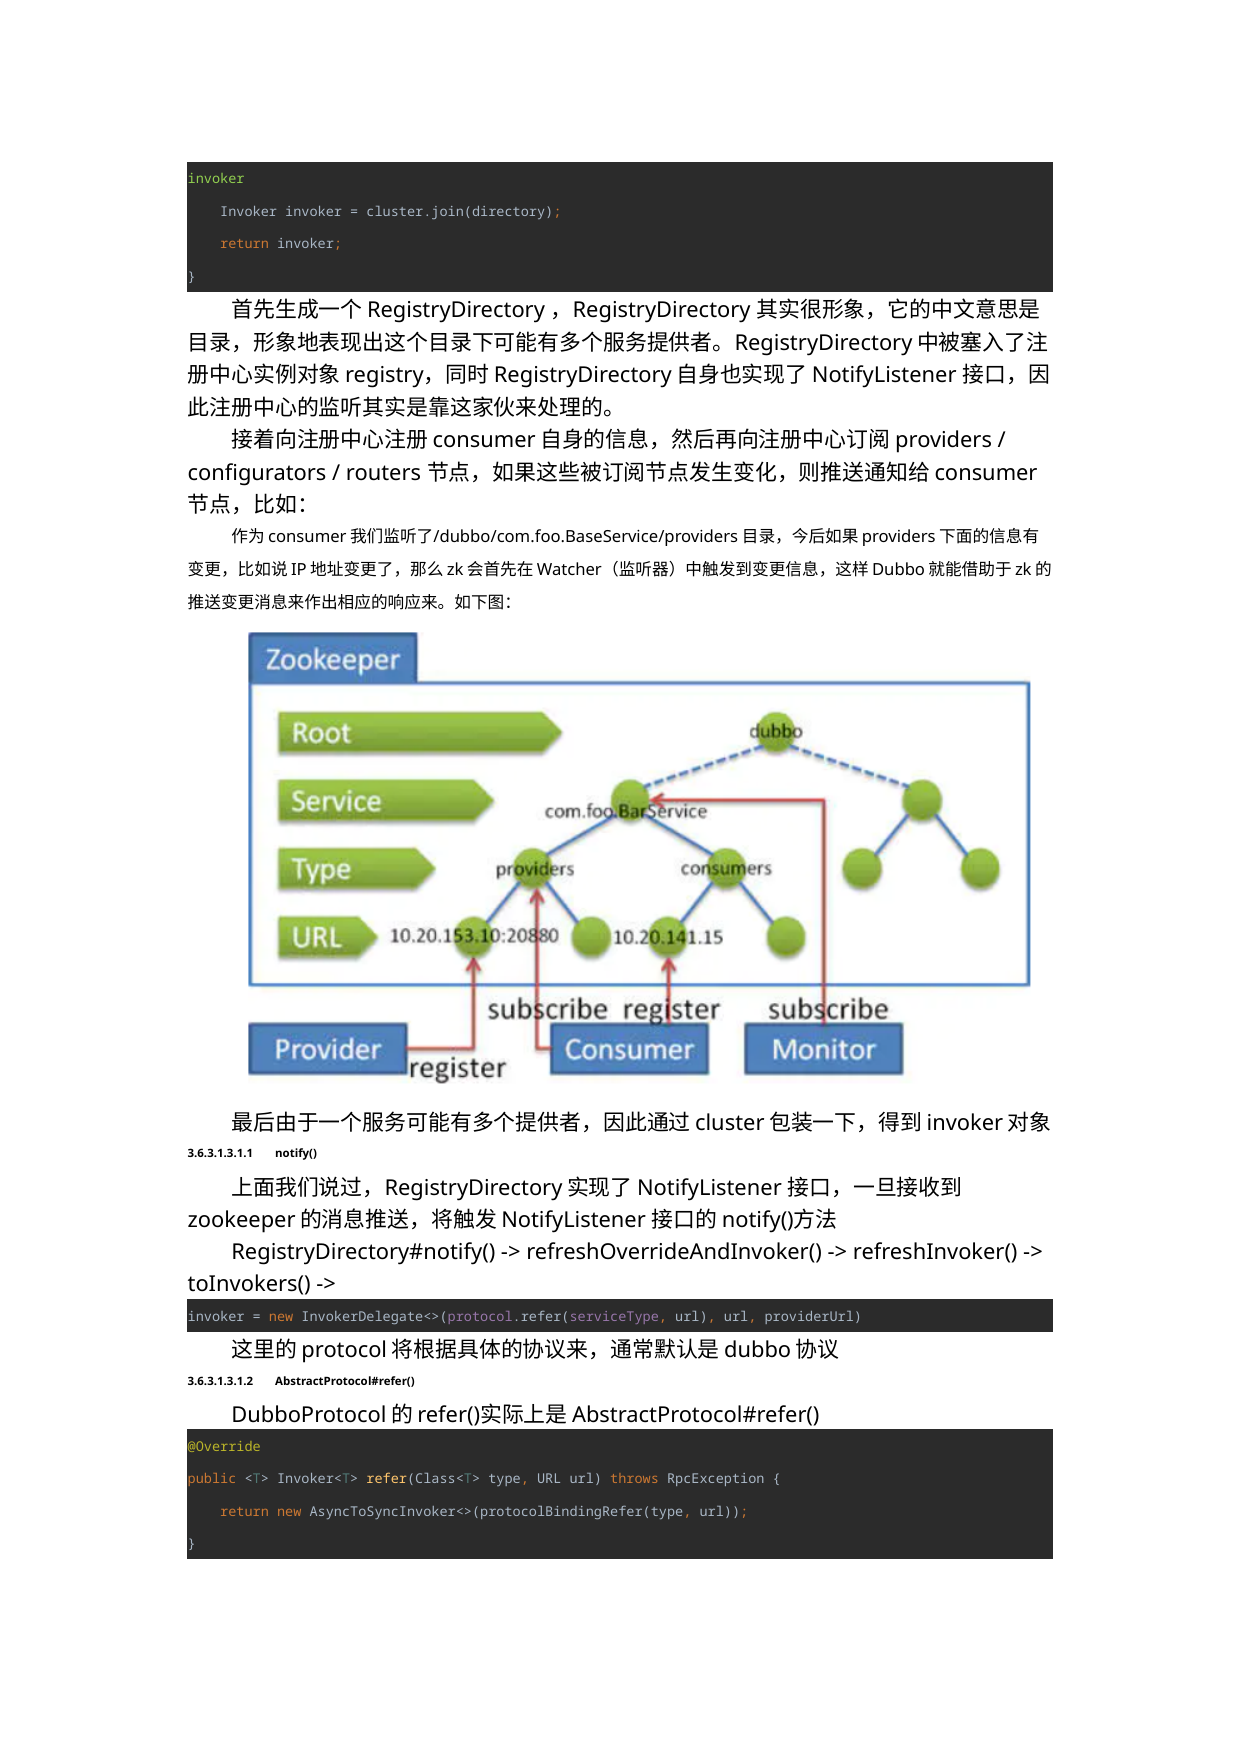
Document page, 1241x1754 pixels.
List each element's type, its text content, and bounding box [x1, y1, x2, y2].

text RegistryDirectory#notify() -> refreshOverrideAndInvoker() -> refreshInvoker() -> toInvokers() -> [187, 1234, 1053, 1299]
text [187, 162, 1053, 292]
text invoker = new InvokerDelegate<>(protocol.refer(serviceType, url), url, providerUrl) [187, 1299, 1053, 1332]
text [187, 1429, 1053, 1559]
text DubboProtocol的refer()实际上是AbstractProtocol#refer() [187, 1397, 1053, 1429]
text 接着向注册中心注册consumer自身的信息，然后再向注册中心订阅 providers / configurators / routers 节点，如果这些被订阅节点发生变化，则推送通知给consumer节点，比如： [187, 422, 1053, 519]
text AbstractProtocol#refer() [187, 1364, 1053, 1397]
text 首先生成一个RegistryDirectory ，RegistryDirectory 其实很形象，它的中文意思是目录，形象地表现出这个目录下可能有多个服务提供者。RegistryDirectory中被塞入了注册中心实例对象registry，同时RegistryDirectory自身也实现了NotifyListener 接口，因此注册中心的监听其实是靠这家伙来处理的。 [187, 292, 1053, 422]
text 上面我们说过，RegistryDirectory实现了NotifyListener 接口，一旦接收到zookeeper的消息推送，将触发NotifyListener 接口的notify()方法 [187, 1169, 1053, 1234]
text 这里的protocol将根据具体的协议来，通常默认是dubbo协议 [187, 1332, 1053, 1364]
text notify() [187, 1137, 1053, 1169]
text 作为consumer我们监听了/dubbo/com.foo.BaseService/providers目录，今后如果providers下面的信息有变更，比如说IP地址变更了，那么zk会首先在Watcher（监听器）中触发到变更信息，这样Dubbo就能借助于zk的推送变更消息来作出相应的响应来。如下图： [187, 519, 1053, 617]
text 最后由于一个服务可能有多个提供者，因此通过cluster包装一下，得到invoker对象 [187, 1104, 1053, 1137]
picture [231, 630, 1043, 1091]
